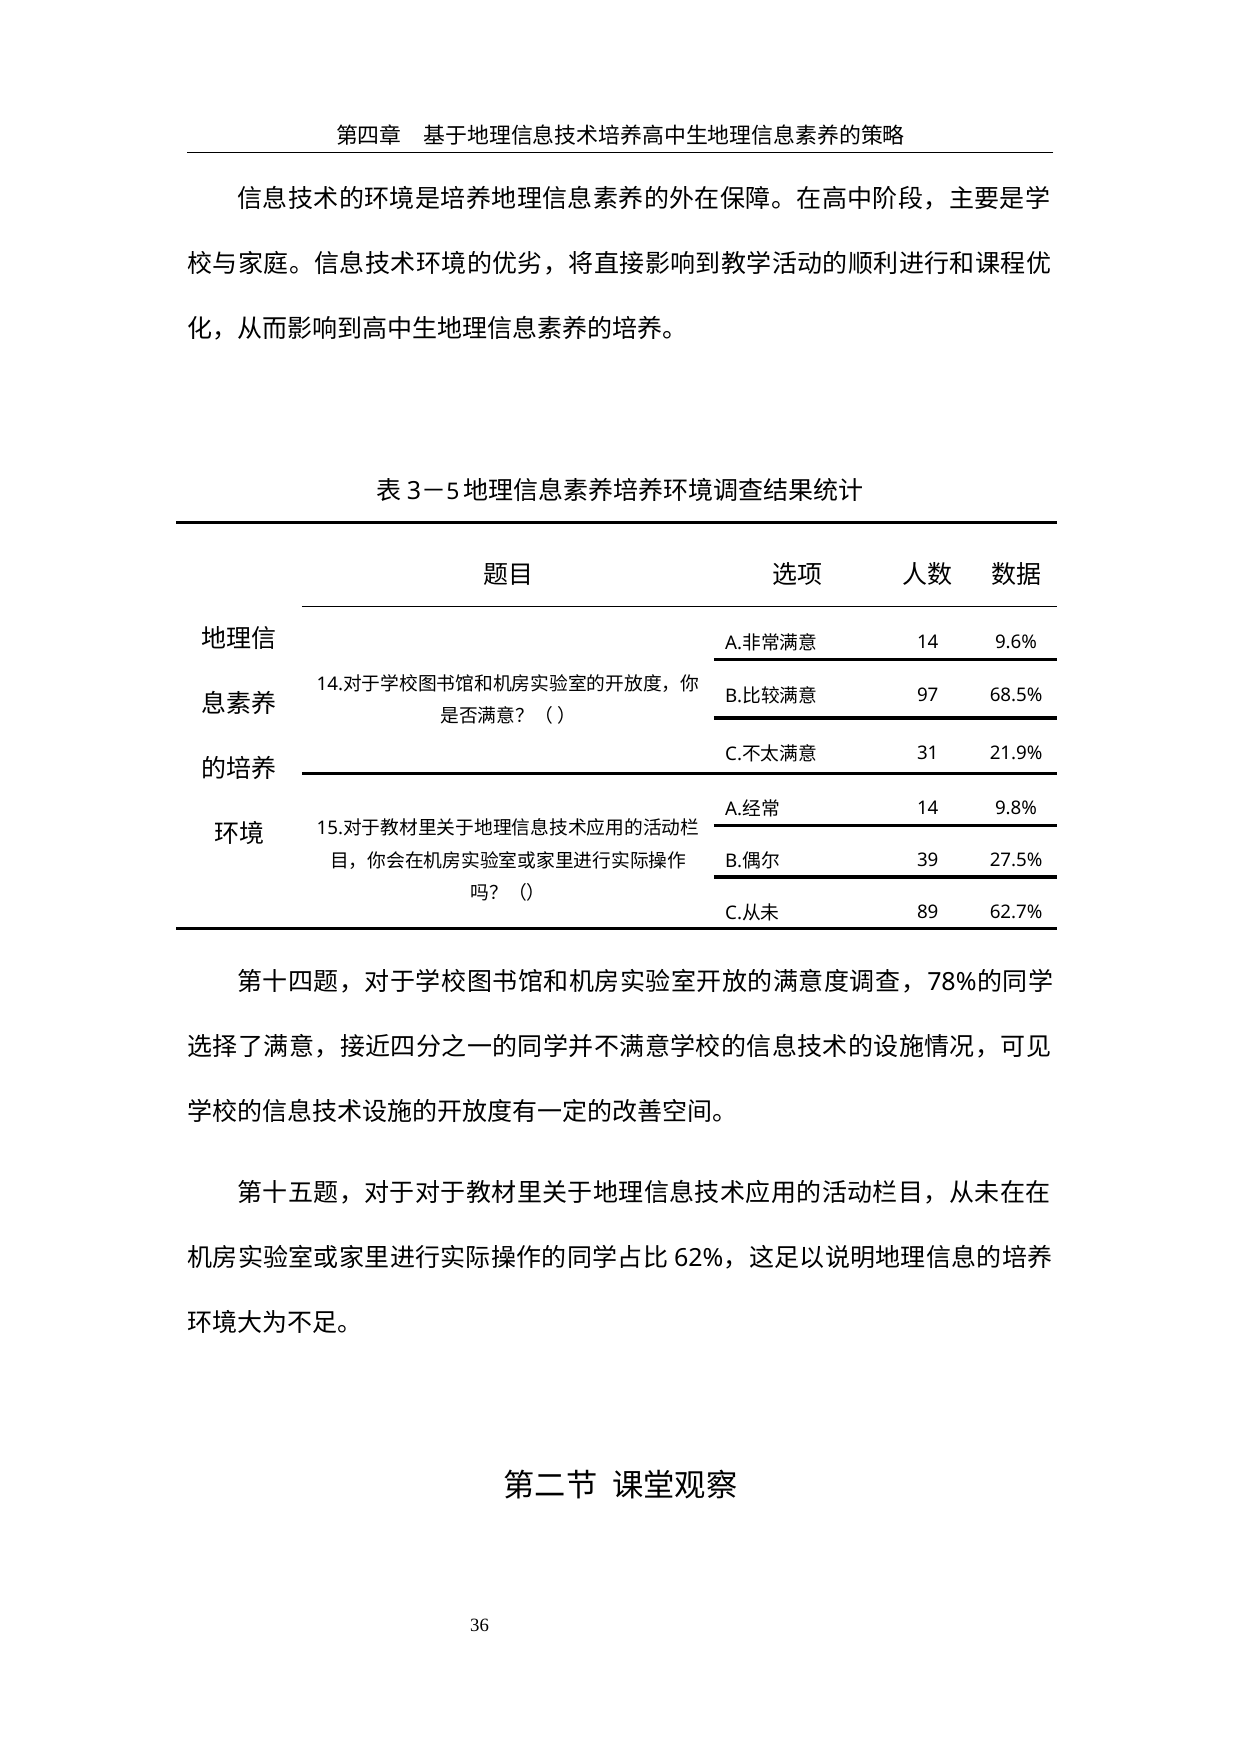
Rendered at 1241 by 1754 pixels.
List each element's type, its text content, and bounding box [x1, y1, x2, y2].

list 第十五题，对于对于教材里关于地理信息技术应用的活动栏目，从未在在机房实验室或家里进行实际操作的同学占比62%，这足以说明地理信息的培养环境大为不足。 [187, 1158, 1053, 1353]
table_cell 62.7% [975, 879, 1057, 927]
list 第十四题，对于学校图书馆和机房实验室开放的满意度调查，78%的同学选择了满意，接近四分之一的同学并不满意学校的信息技术的设施情况，可见学校的信息技术设施的开放度有一定的改善空间。 [187, 947, 1053, 1142]
table_cell 14 [880, 607, 975, 658]
table_cell 89 [880, 879, 975, 927]
table_header 题目 [302, 524, 714, 606]
table_cell 14.对于学校图书馆和机房实验室的开放度，你是否满意？（ ） [302, 607, 714, 772]
table_cell 21.9% [975, 720, 1057, 772]
table_cell 97 [880, 661, 975, 716]
list 信息技术的环境是培养地理信息素养的外在保障。在高中阶段，主要是学校与家庭。信息技术环境的优劣，将直接影响到教学活动的顺利进行和课程优化，从而影响到高中生地理信息素养的培养。 [187, 164, 1053, 359]
table_header 选项 [714, 524, 880, 606]
table_cell 31 [880, 720, 975, 772]
list 表3－5地理信息素养培养环境调查结果统计 [187, 456, 1053, 521]
table_header 地理信息素养的培养环境 [176, 524, 302, 927]
table_cell B.偶尔 [714, 827, 880, 875]
table_header 数据 [975, 524, 1057, 606]
table_cell 9.8% [975, 775, 1057, 823]
table_cell 14 [880, 775, 975, 823]
table_cell C.不太满意 [714, 720, 880, 772]
table_cell A.经常 [714, 775, 880, 823]
list 课堂观察 [187, 1450, 1053, 1515]
table_cell 9.6% [975, 607, 1057, 658]
table_cell C.从未 [714, 879, 880, 927]
table_cell 15.对于教材里关于地理信息技术应用的活动栏目，你会在机房实验室或家里进行实际操作吗？（） [302, 775, 714, 927]
table_cell 39 [880, 827, 975, 875]
table_cell B.比较满意 [714, 661, 880, 716]
table_cell 27.5% [975, 827, 1057, 875]
table_cell A.非常满意 [714, 607, 880, 658]
table_header 人数 [880, 524, 975, 606]
table_cell 68.5% [975, 661, 1057, 716]
